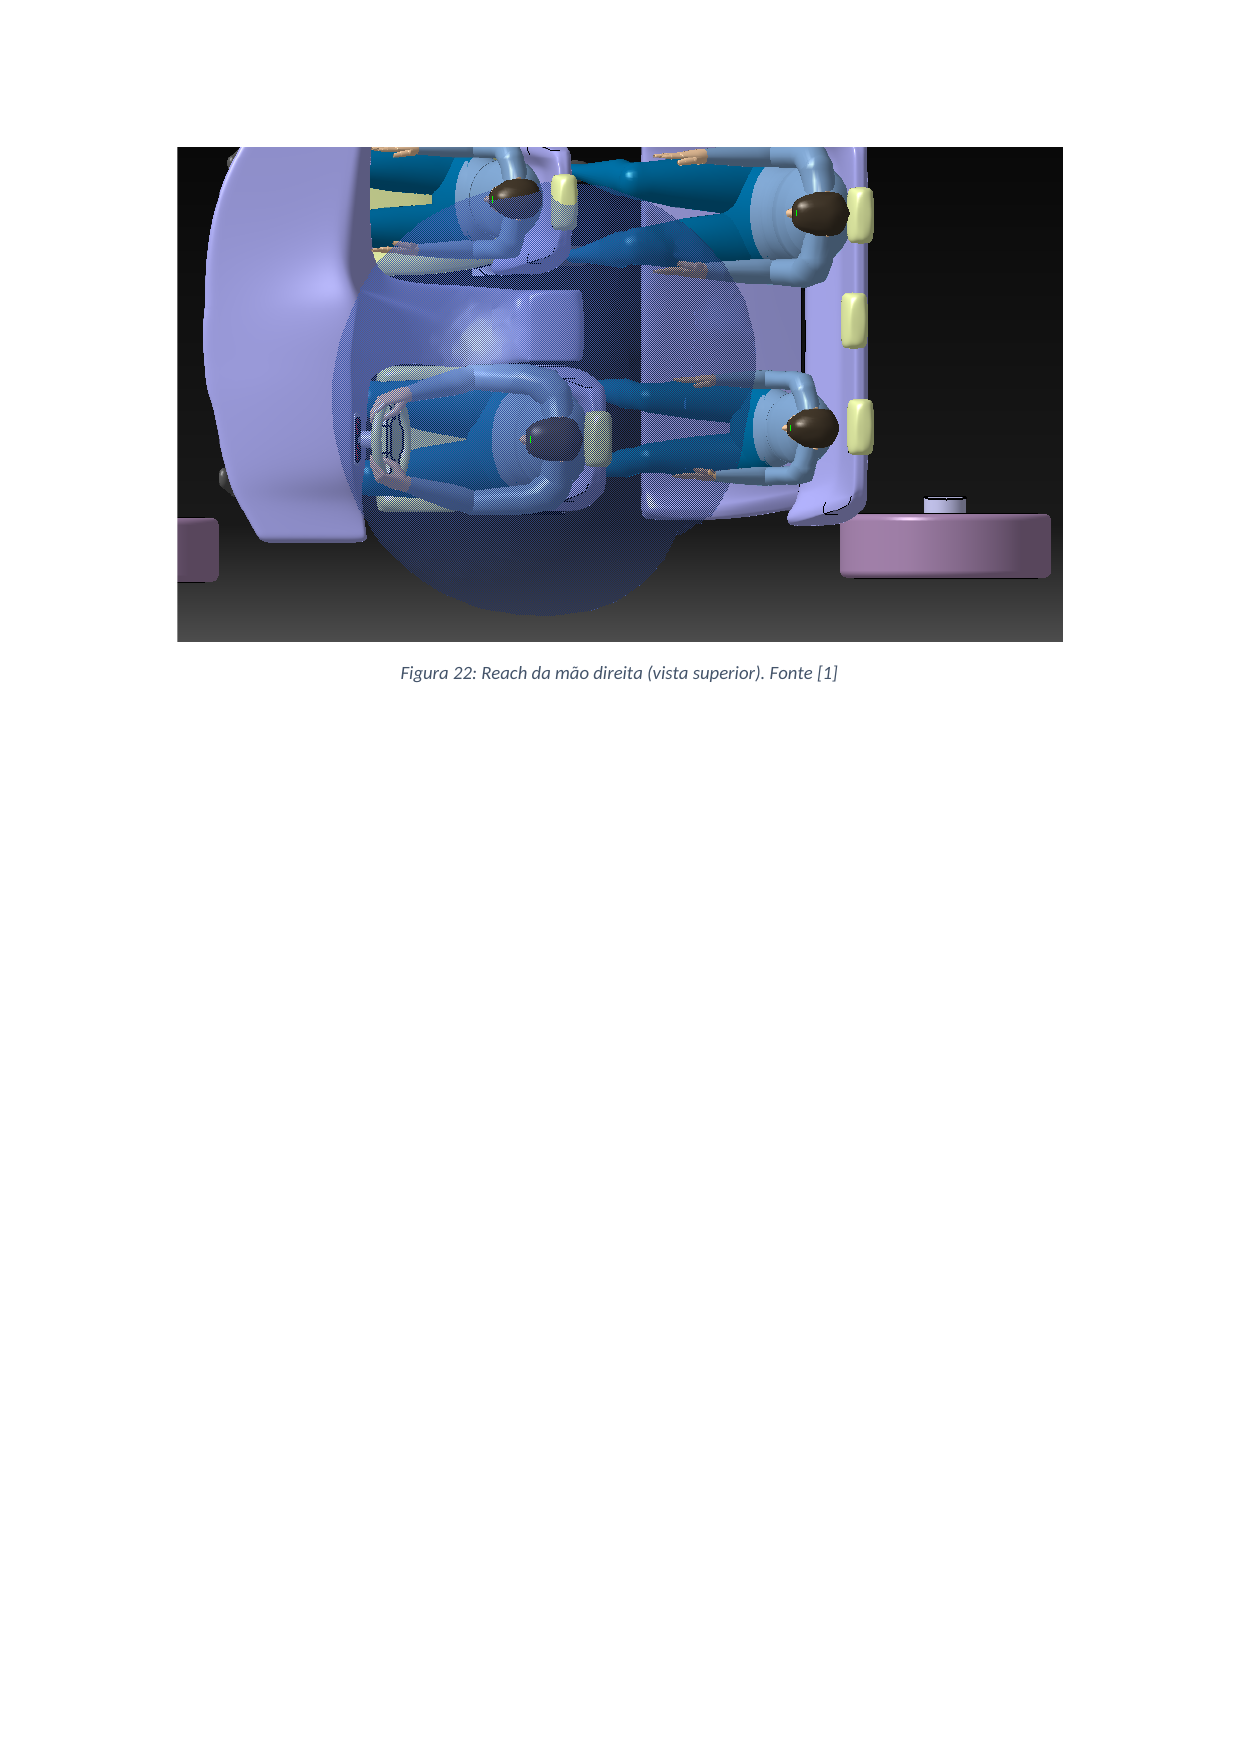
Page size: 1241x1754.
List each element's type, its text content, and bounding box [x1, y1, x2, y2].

text Figura 22: Reach da mão direita (vista superior). Fonte [1] [177, 661, 1063, 684]
picture [177, 147, 1063, 642]
